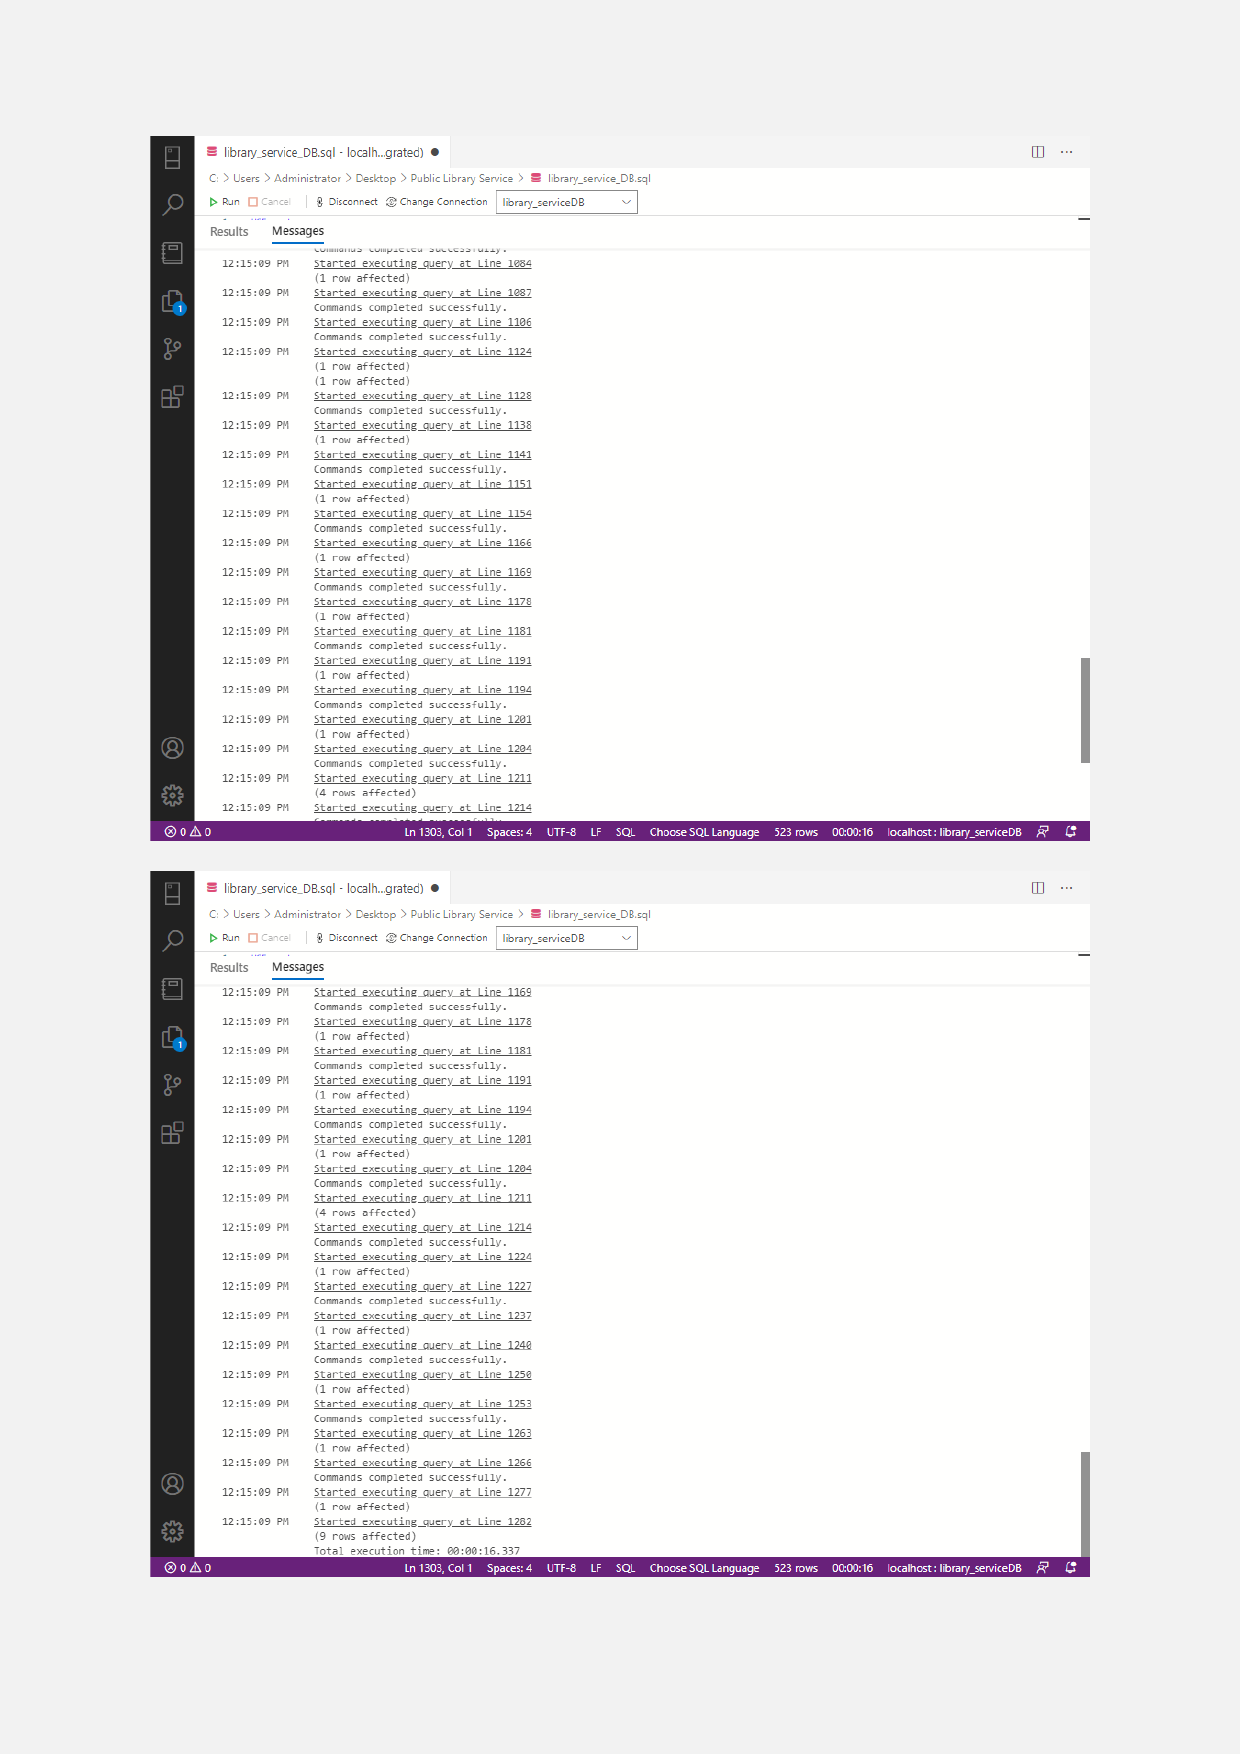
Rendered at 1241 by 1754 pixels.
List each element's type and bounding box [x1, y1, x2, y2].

picture [150, 871, 1090, 1577]
picture [150, 136, 1090, 841]
